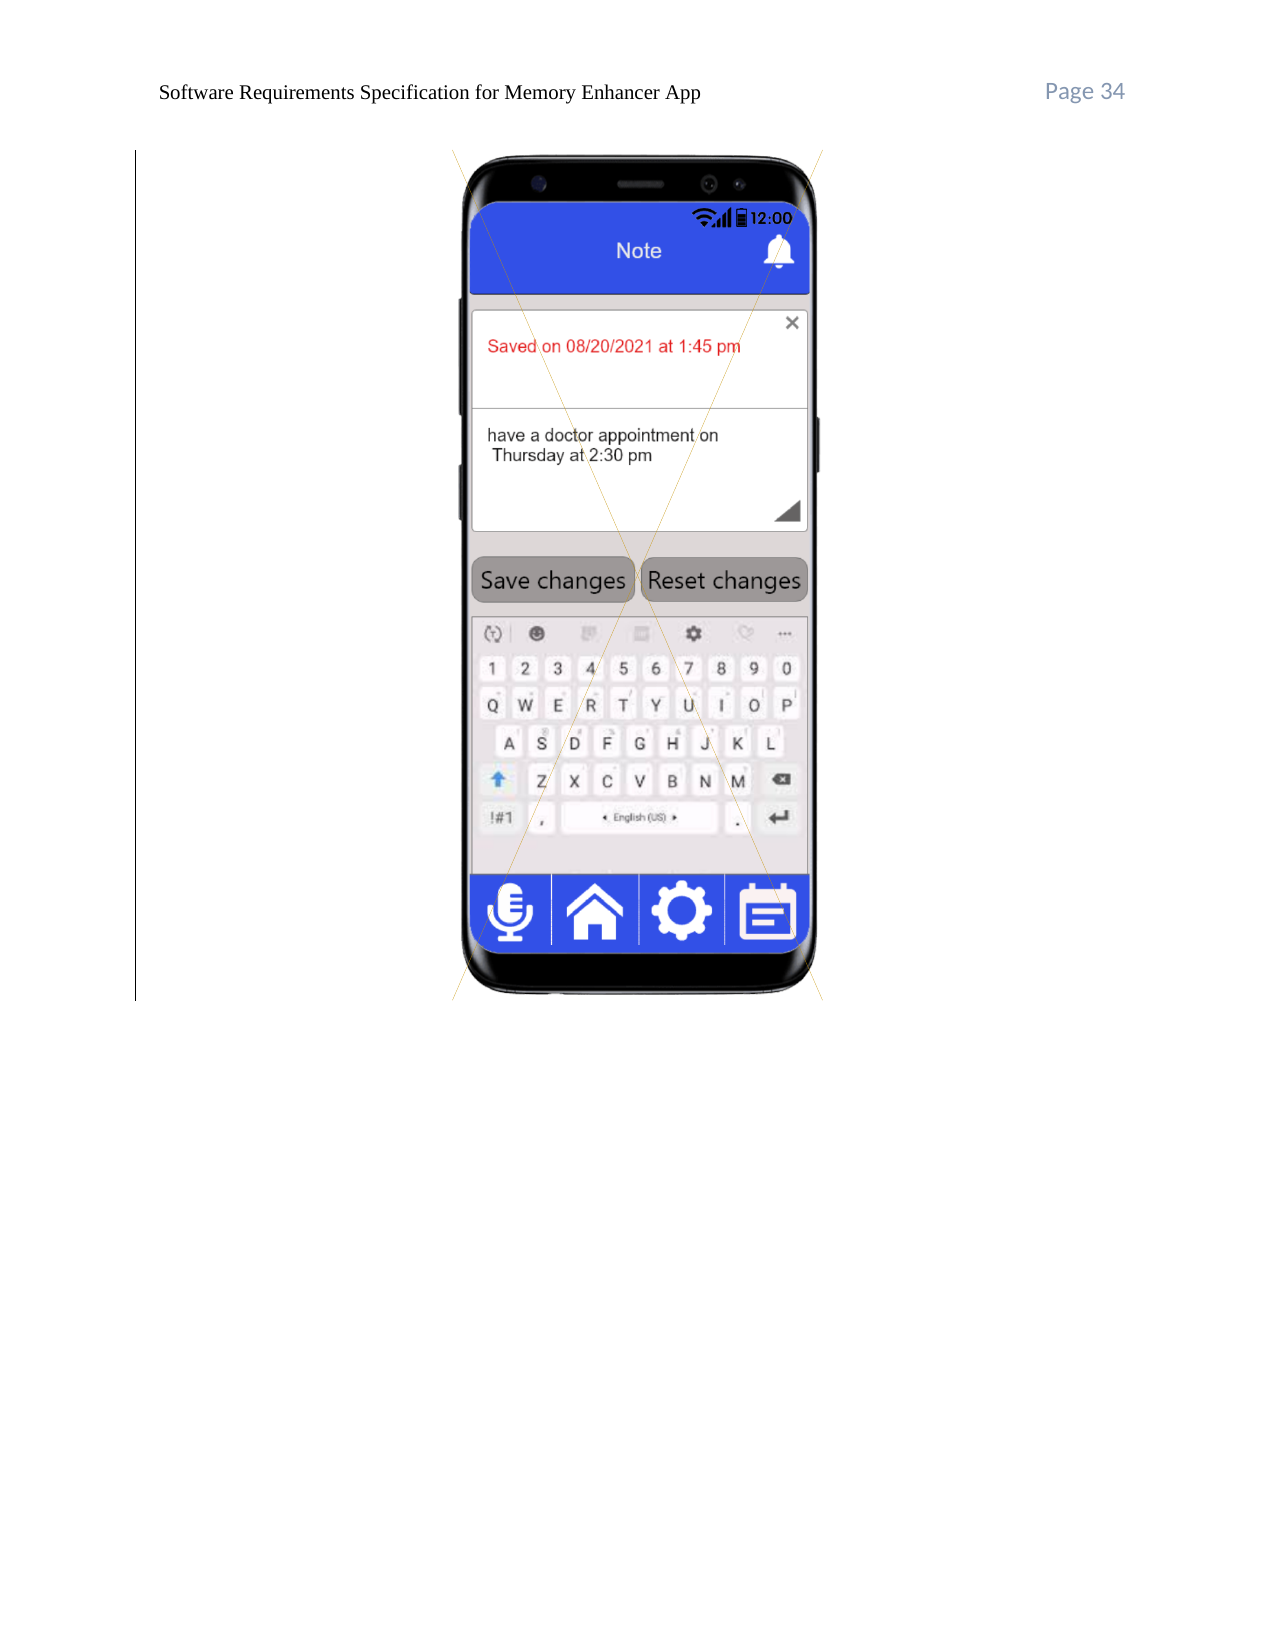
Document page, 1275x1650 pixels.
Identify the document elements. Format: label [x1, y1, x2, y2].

picture [638, 152, 823, 998]
picture [452, 152, 637, 998]
picture [453, 150, 822, 573]
picture [453, 577, 822, 1001]
